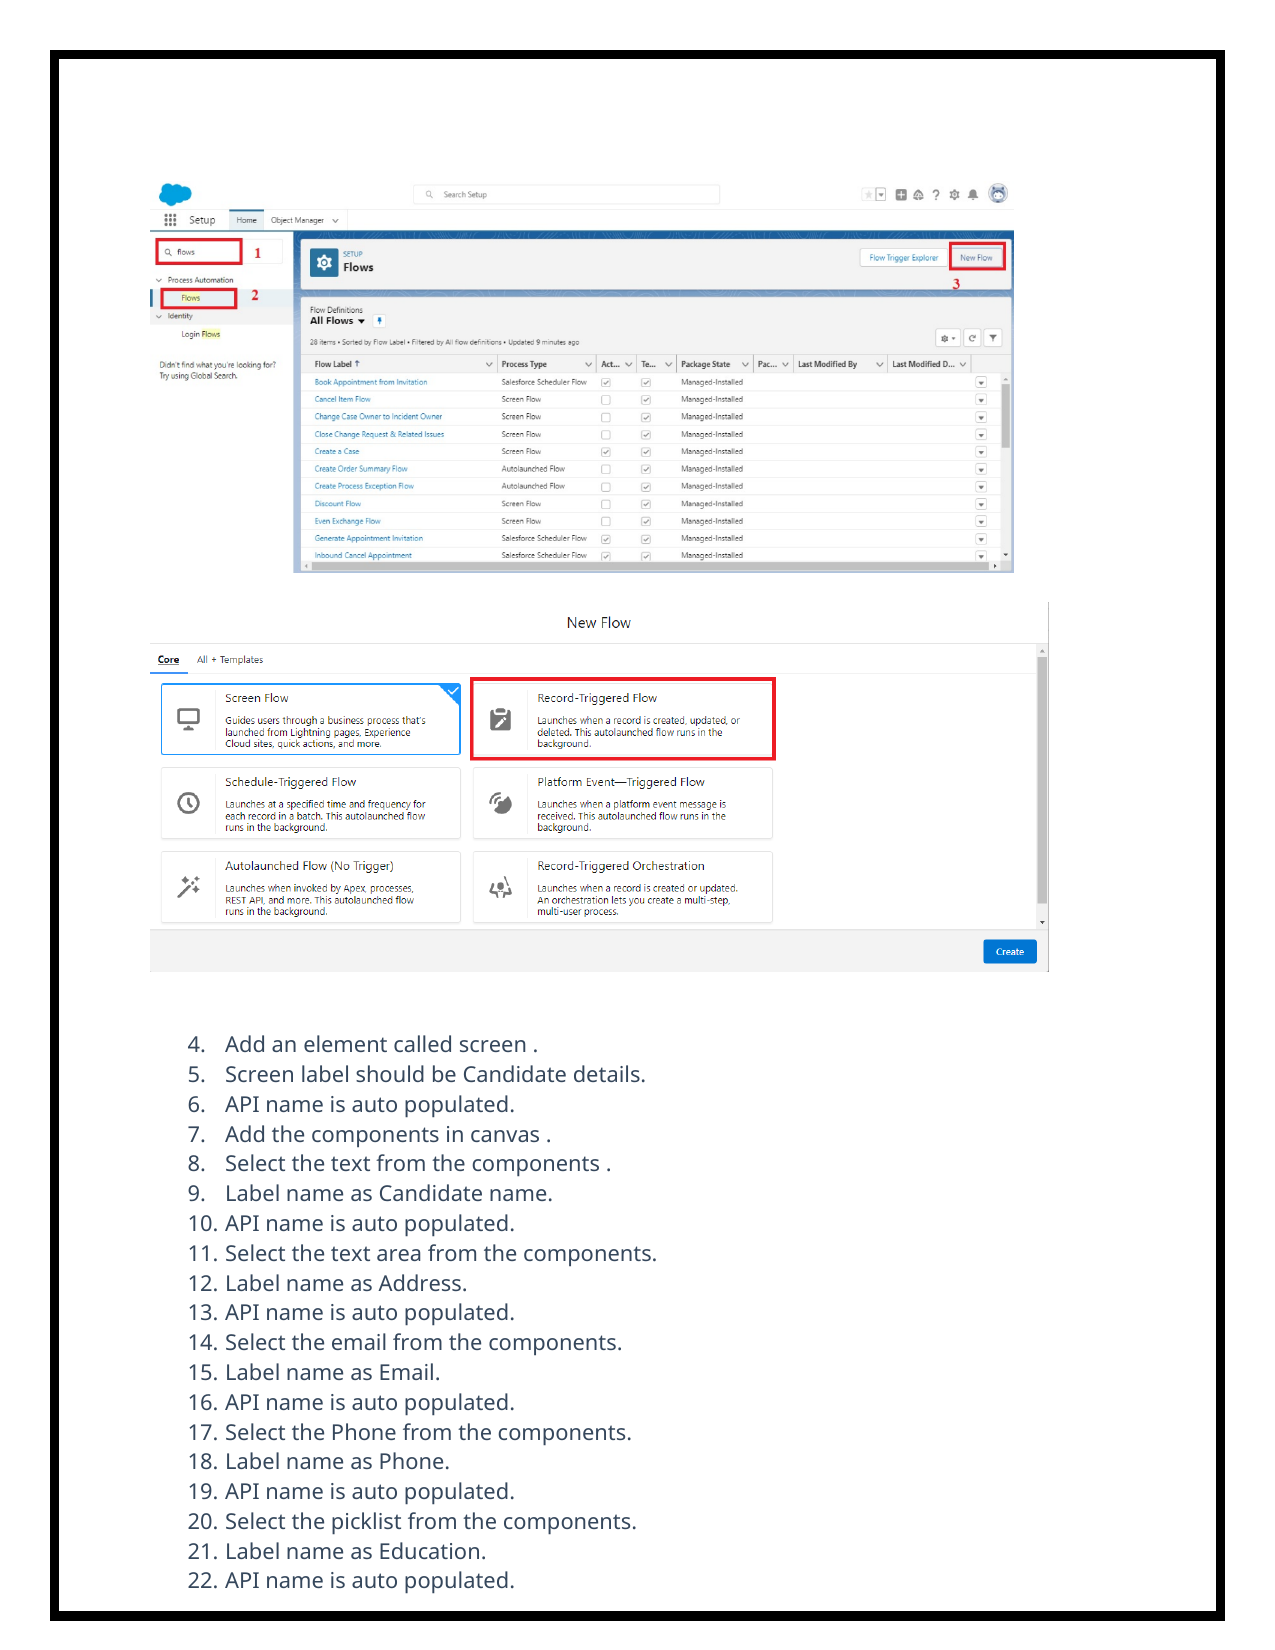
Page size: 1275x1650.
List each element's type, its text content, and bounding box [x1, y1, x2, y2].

list API name is auto populated. [187, 1476, 1196, 1506]
list Select the picklist from the components. [187, 1506, 1196, 1536]
list Label name as Education. [187, 1536, 1196, 1565]
list Select the email from the components. [187, 1327, 1196, 1357]
list Screen label should be Candidate details. [187, 1059, 1196, 1089]
list Select the text from the components . [187, 1148, 1196, 1178]
list API name is auto populated. [187, 1297, 1196, 1327]
list Add an element called screen . [187, 1029, 1196, 1059]
list Label name as Address. [187, 1267, 1196, 1297]
picture [150, 602, 1049, 972]
list API name is auto populated. [187, 1565, 1196, 1595]
list Add the components in canvas . [187, 1118, 1196, 1148]
list API name is auto populated. [187, 1387, 1196, 1416]
list Select the Phone from the components. [187, 1416, 1196, 1446]
list Select the text area from the components. [187, 1238, 1196, 1267]
list Label name as Email. [187, 1357, 1196, 1387]
list API name is auto populated. [187, 1089, 1196, 1118]
picture [150, 181, 1014, 573]
list API name is auto populated. [187, 1208, 1196, 1238]
list Label name as Candidate name. [187, 1178, 1196, 1208]
list Label name as Phone. [187, 1446, 1196, 1476]
